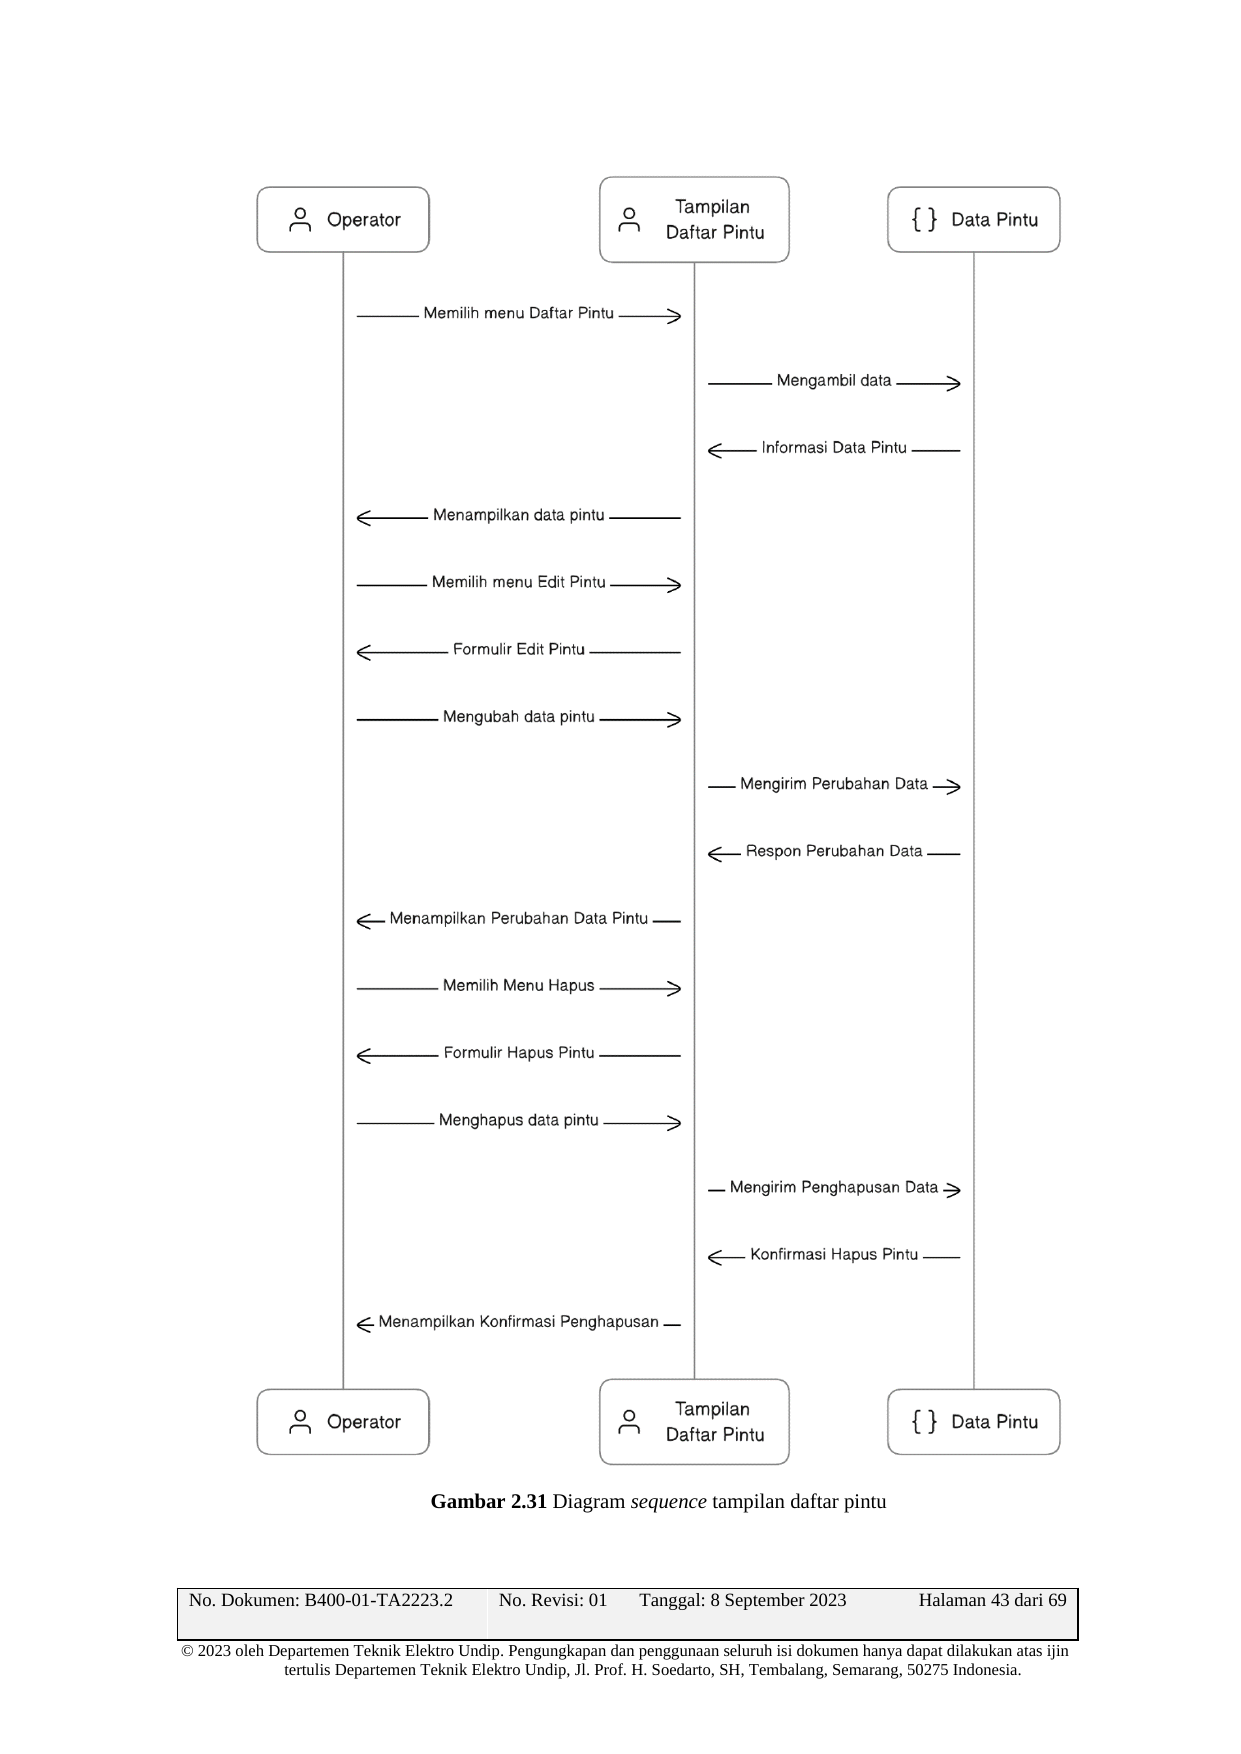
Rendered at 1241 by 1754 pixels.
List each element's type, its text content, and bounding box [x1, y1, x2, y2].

picture [246, 165, 1072, 1476]
list Gambar 2.31 Diagram sequence tampilan daftar pintu [236, 1489, 1081, 1513]
